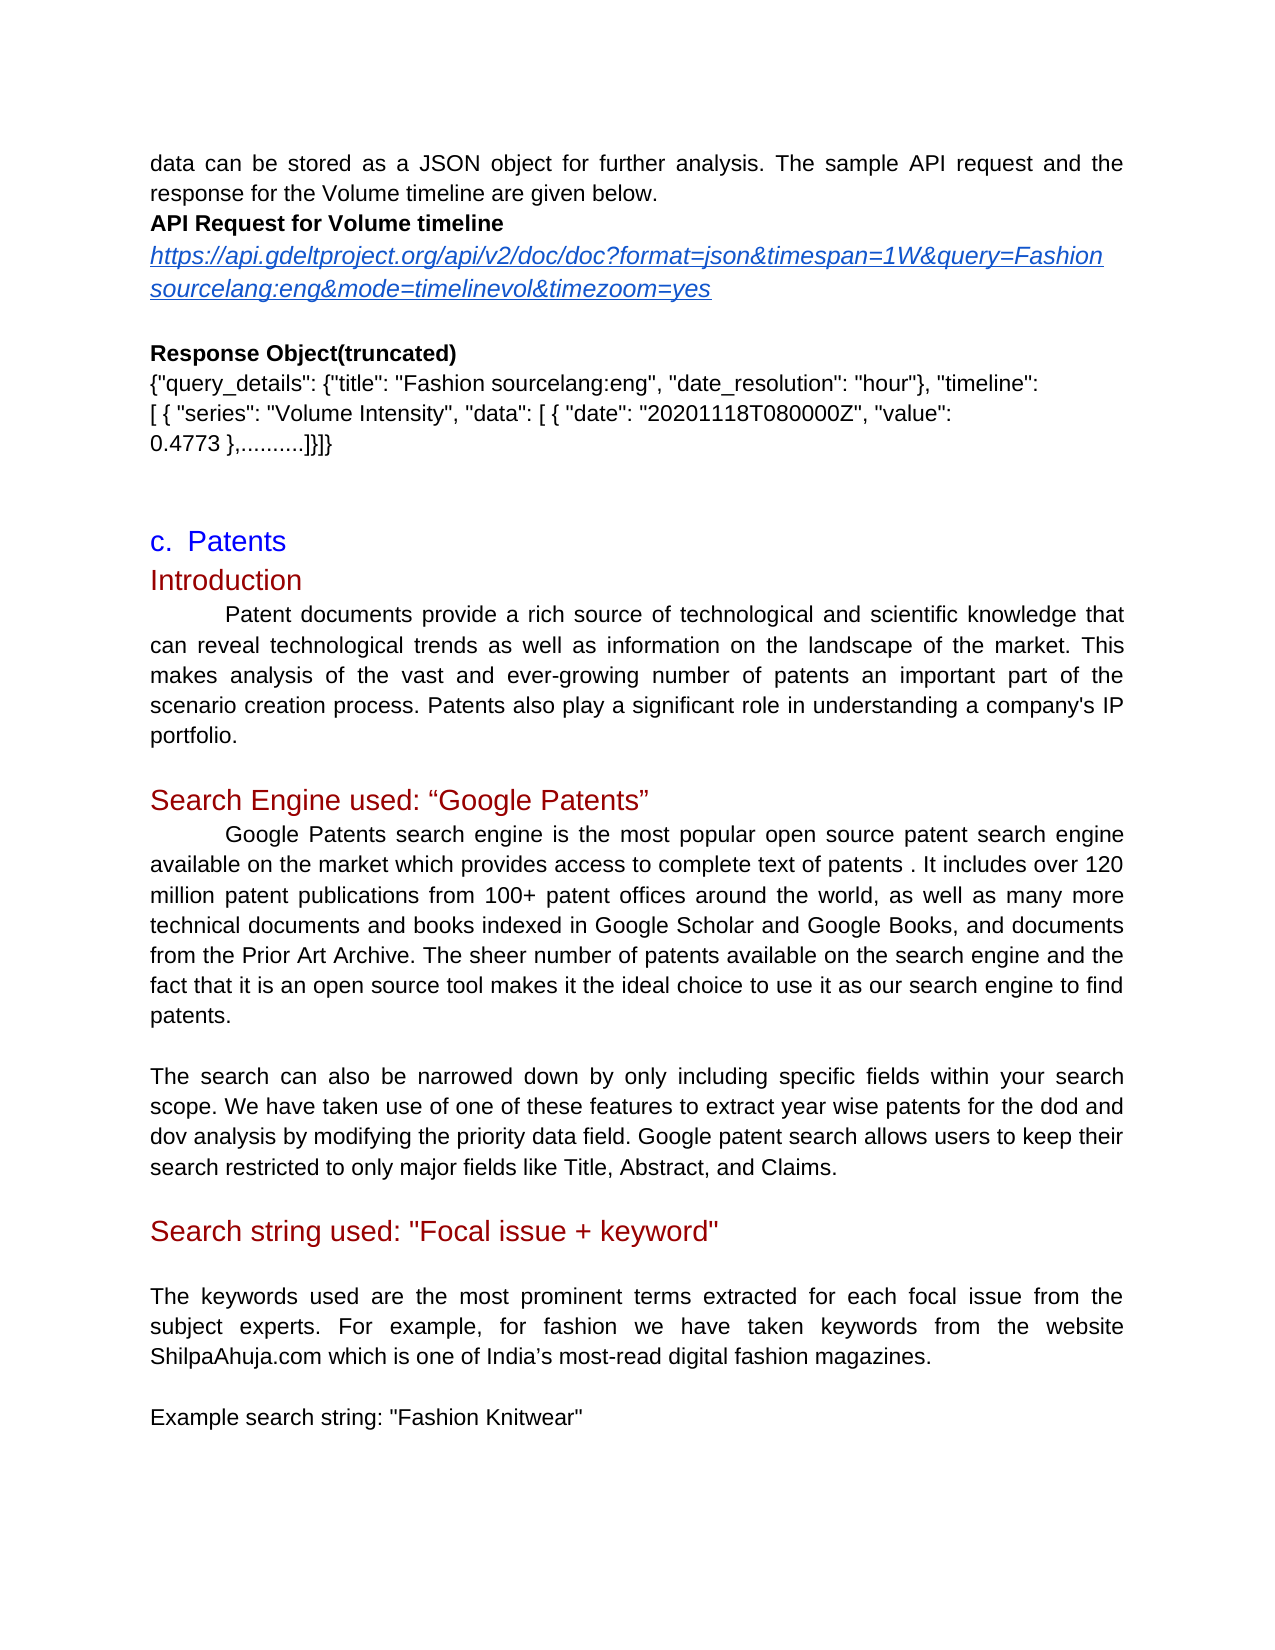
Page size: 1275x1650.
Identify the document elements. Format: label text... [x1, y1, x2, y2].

text Response Object(truncated) [150, 340, 1125, 366]
text The search can also be narrowed down by only including specific fields within your search scope. We have taken use of one of these features to extract year wise patents for the dod and dov analysis by modifying the priority data field. Google patent search allows users to keep their search restricted to only major fields like Title, Abstract, and Claims. [150, 1063, 1125, 1180]
text Patent documents provide a rich source of technological and scientific knowledge that can reveal technological trends as well as information on the landscape of the market. This makes analysis of the vast and ever-growing number of patents an important part of the scenario creation process. Patents also play a significant role in understanding a company's IP portfolio. [150, 601, 1125, 748]
subtitle Introduction [150, 563, 1125, 596]
text {"query_details": {"title": "Fashion sourcelang:eng", "date_resolution": "hour"}, "timeline": [ { "series": "Volume Intensity", "data": [ { "date": "20201118T080000Z", "value": 0.4773 },..........]}]} [150, 370, 1125, 457]
text Google Patents search engine is the most popular open source patent search engine available on the market which provides access to complete text of patents . It includes over 120 million patent publications from 100+ patent offices around the world, as well as many more technical documents and books indexed in Google Scholar and Google Books, and documents from the Prior Art Archive. The sheer number of patents available on the search engine and the fact that it is an open source tool makes it the ideal choice to use it as our search engine to find patents. [150, 821, 1125, 1029]
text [150, 150, 1125, 207]
subtitle Search Engine used: “Google Patents” [150, 783, 1125, 816]
text https://api.gdeltproject.org/api/v2/doc/doc?format=json&timespan=1W&query=Fashion sourcelang:eng&mode=timelinevol&timezoom=yes [150, 241, 1125, 302]
text API Request for Volume timeline [150, 210, 1125, 237]
text Example search string: "Fashion Knitwear" [150, 1403, 1125, 1430]
text The keywords used are the most prominent terms extracted for each focal issue from the subject experts. For example, for fashion we have taken keywords from the website ShilpaAhuja.com which is one of India’s most-read digital fashion magazines. [150, 1283, 1125, 1369]
subtitle Search string used: "Focal issue + keyword" [150, 1214, 1125, 1247]
subtitle Patents [150, 524, 1125, 558]
